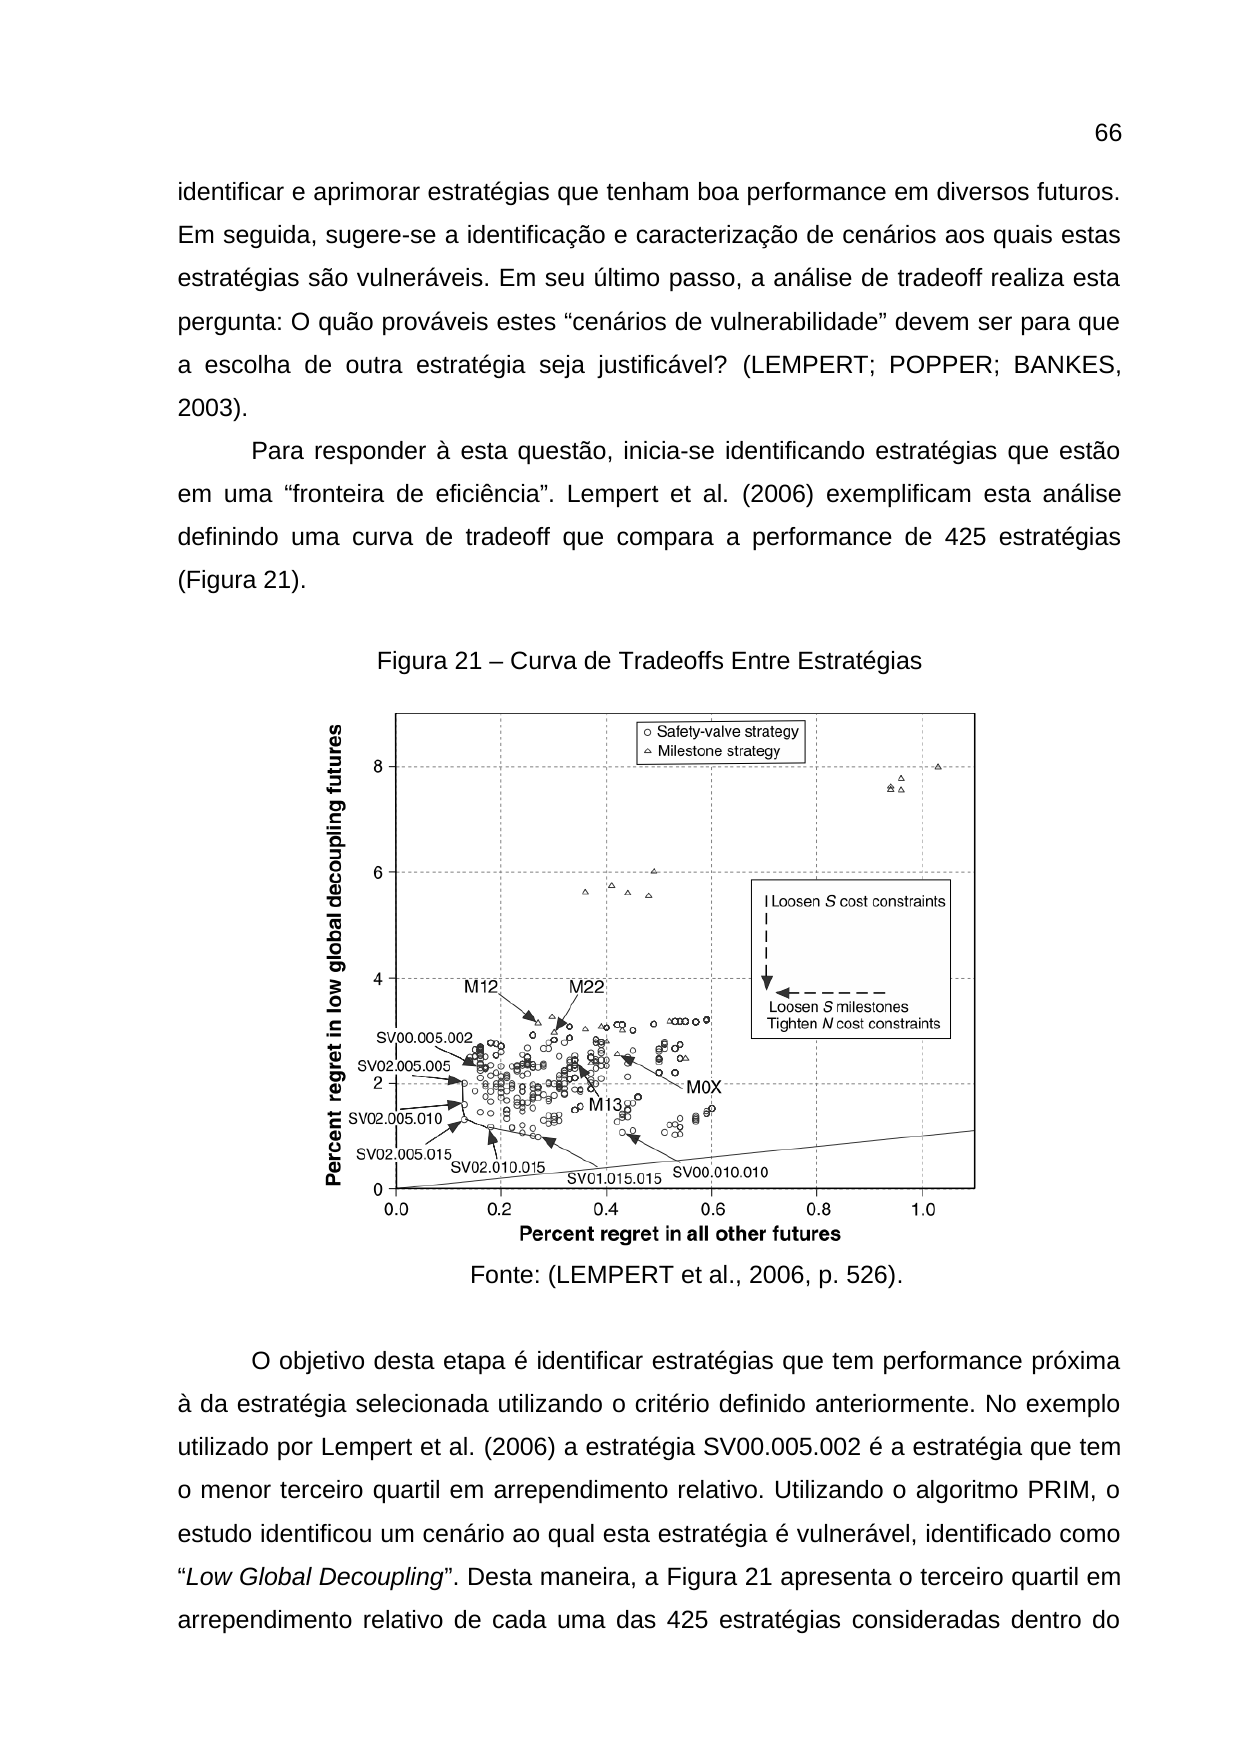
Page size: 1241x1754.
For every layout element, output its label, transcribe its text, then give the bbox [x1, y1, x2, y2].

text Figura 21 – Curva de Tradeoffs Entre Estratégias [177, 646, 1122, 675]
text Fonte: (LEMPERT et al., 2006, p. 526). [177, 1260, 1122, 1289]
text Para responder à esta questão, inicia-se identificando estratégias que estão em uma “fronteira de eficiência”. Lempert et al. (2006) exemplificam esta análise definindo uma curva de tradeoff que compara a performance de 425 estratégias (Figura 21). [177, 436, 1122, 594]
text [177, 177, 1122, 422]
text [177, 1346, 1122, 1634]
picture [316, 701, 983, 1246]
